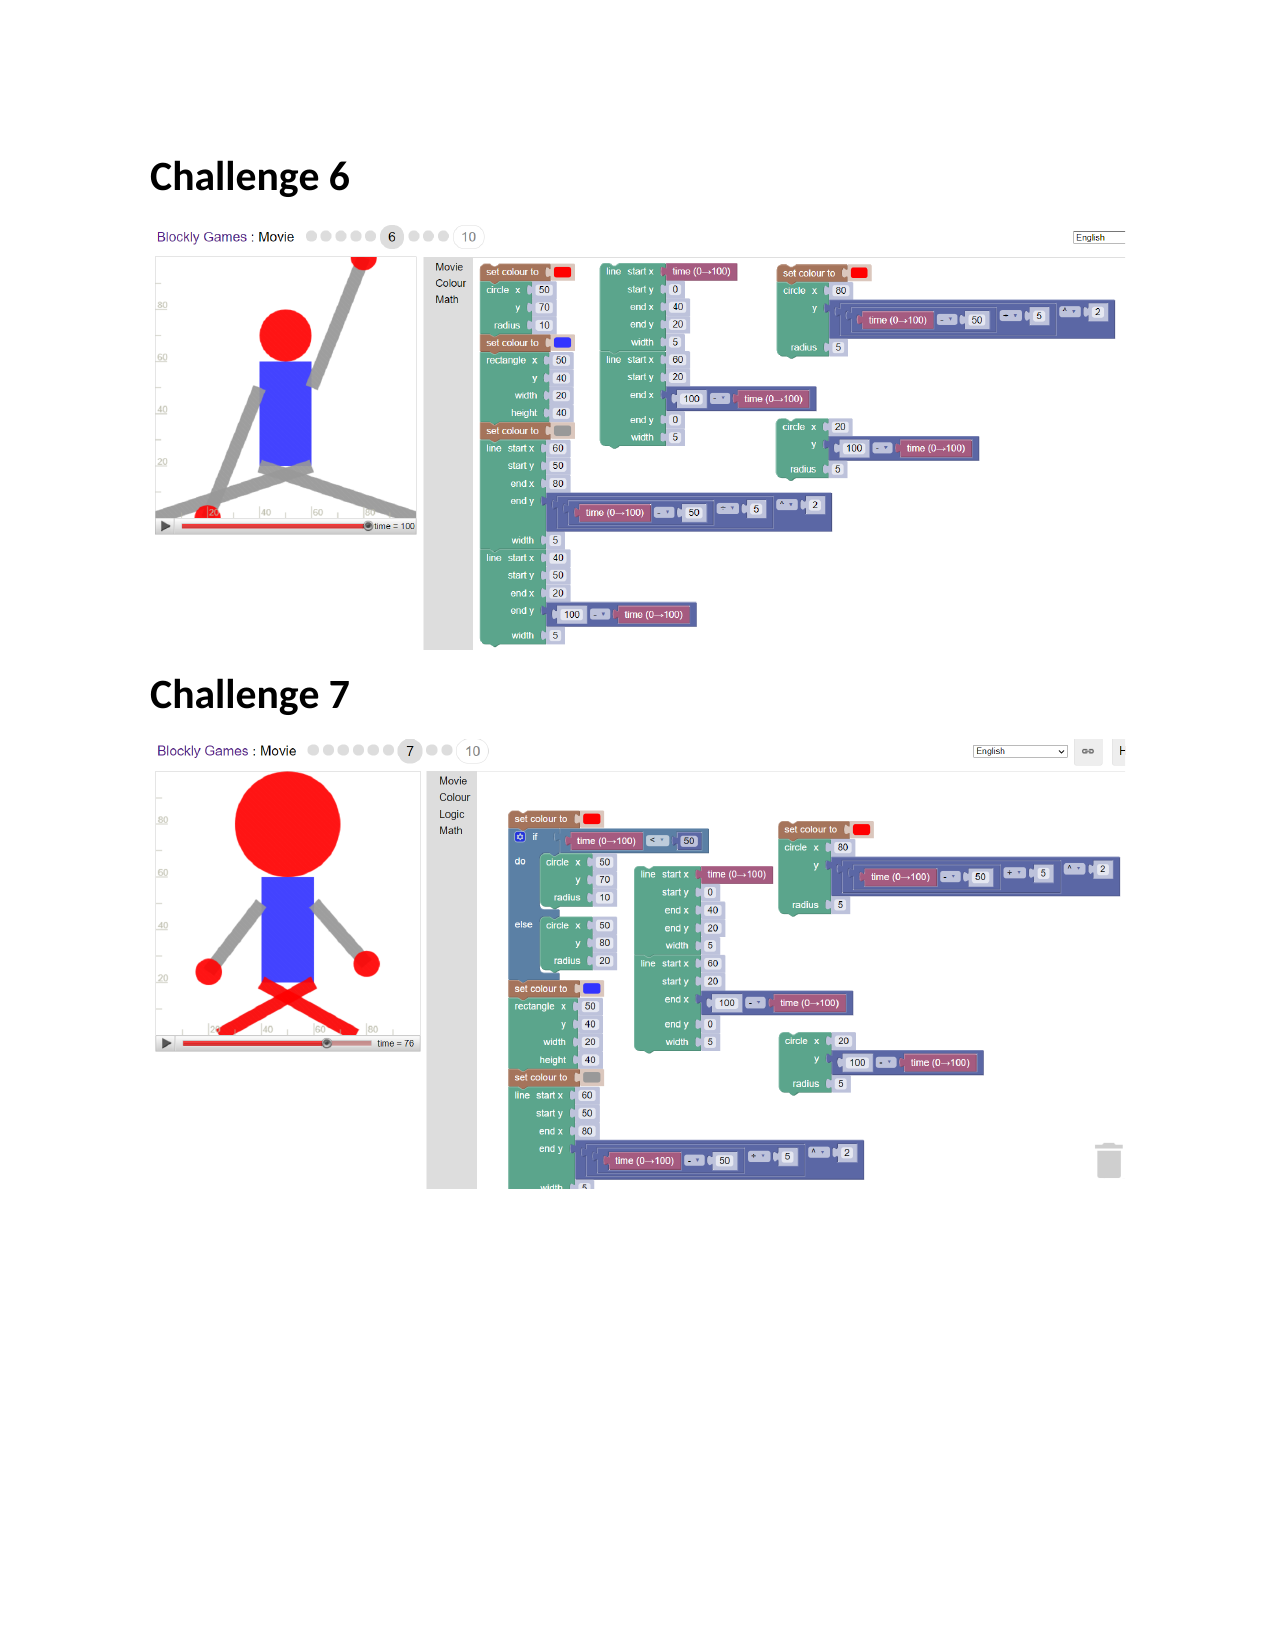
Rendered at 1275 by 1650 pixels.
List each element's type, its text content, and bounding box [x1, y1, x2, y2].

text Challenge 7 [150, 668, 1125, 719]
text Challenge 6 [150, 150, 1125, 201]
picture [150, 739, 1125, 1189]
picture [150, 221, 1125, 650]
